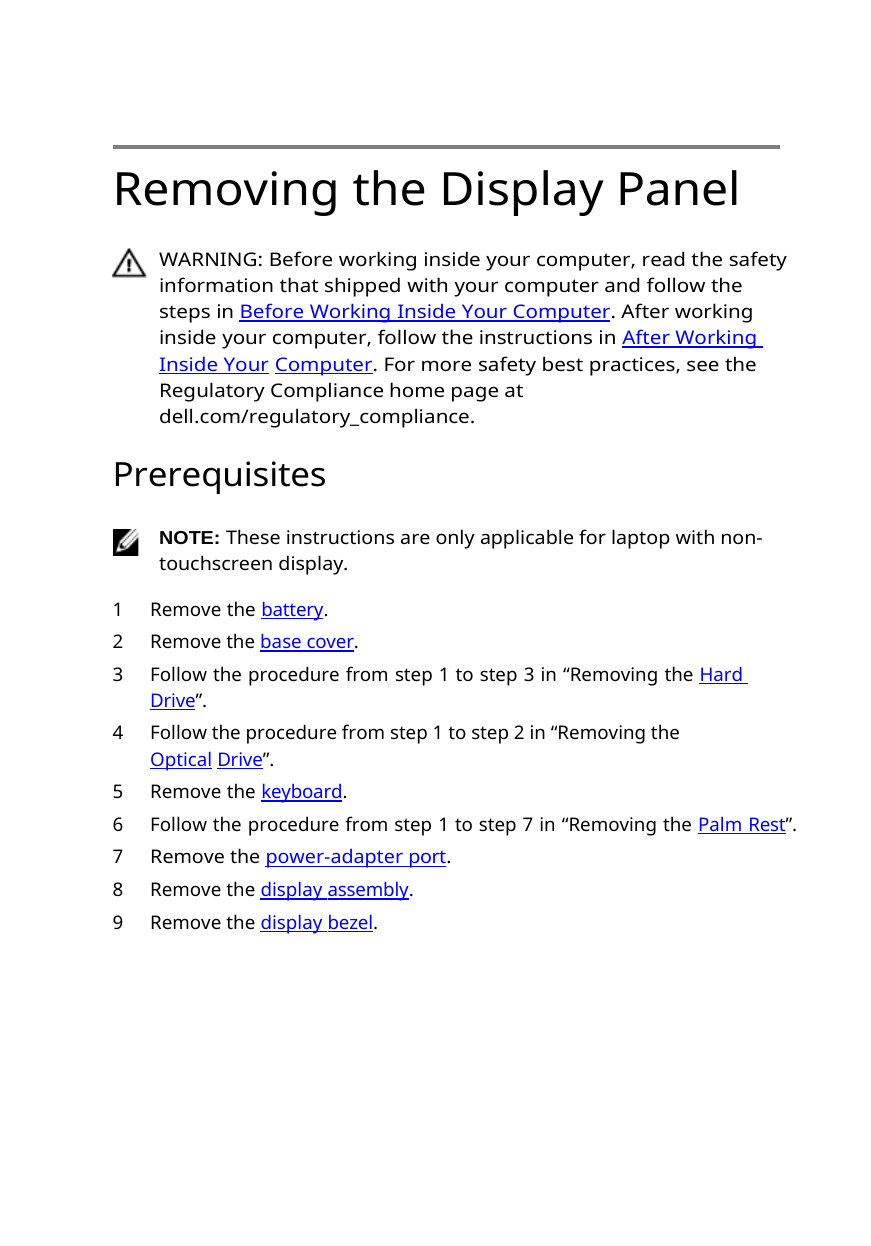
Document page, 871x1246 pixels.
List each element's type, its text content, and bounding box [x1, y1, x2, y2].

list Follow the procedure from step 1 to step 2 in “Removing the Optical Drive”. [112, 719, 734, 771]
subtitle Prerequisites [112, 451, 797, 496]
list Remove the power-adapter port. [112, 844, 797, 869]
list Remove the keyboard. [112, 778, 797, 804]
list Remove the base cover. [112, 629, 797, 654]
text NOTE: These instructions are only applicable for laptop with non- touchscreen display. [159, 524, 797, 576]
picture [111, 248, 147, 278]
text WARNING: Before working inside your computer, read the safety information that shipped with your computer and follow the steps in Before Working Inside Your Computer. After working inside your computer, follow the instructions in After Working Inside Your Computer. For more safety best practices, see the Regulatory Compliance home page at dell.com/regulatory_compliance. [159, 246, 797, 429]
list Remove the display bezel. [112, 909, 797, 935]
list Follow the procedure from step 1 to step 7 in “Removing the Palm Rest”. [112, 811, 797, 837]
list Remove the display assembly. [112, 877, 797, 902]
list Follow the procedure from step 1 to step 3 in “Removing the Hard Drive”. [112, 661, 797, 712]
list Remove the battery. [112, 596, 797, 621]
picture [113, 529, 139, 556]
subtitle Removing the Display Panel [112, 90, 797, 219]
